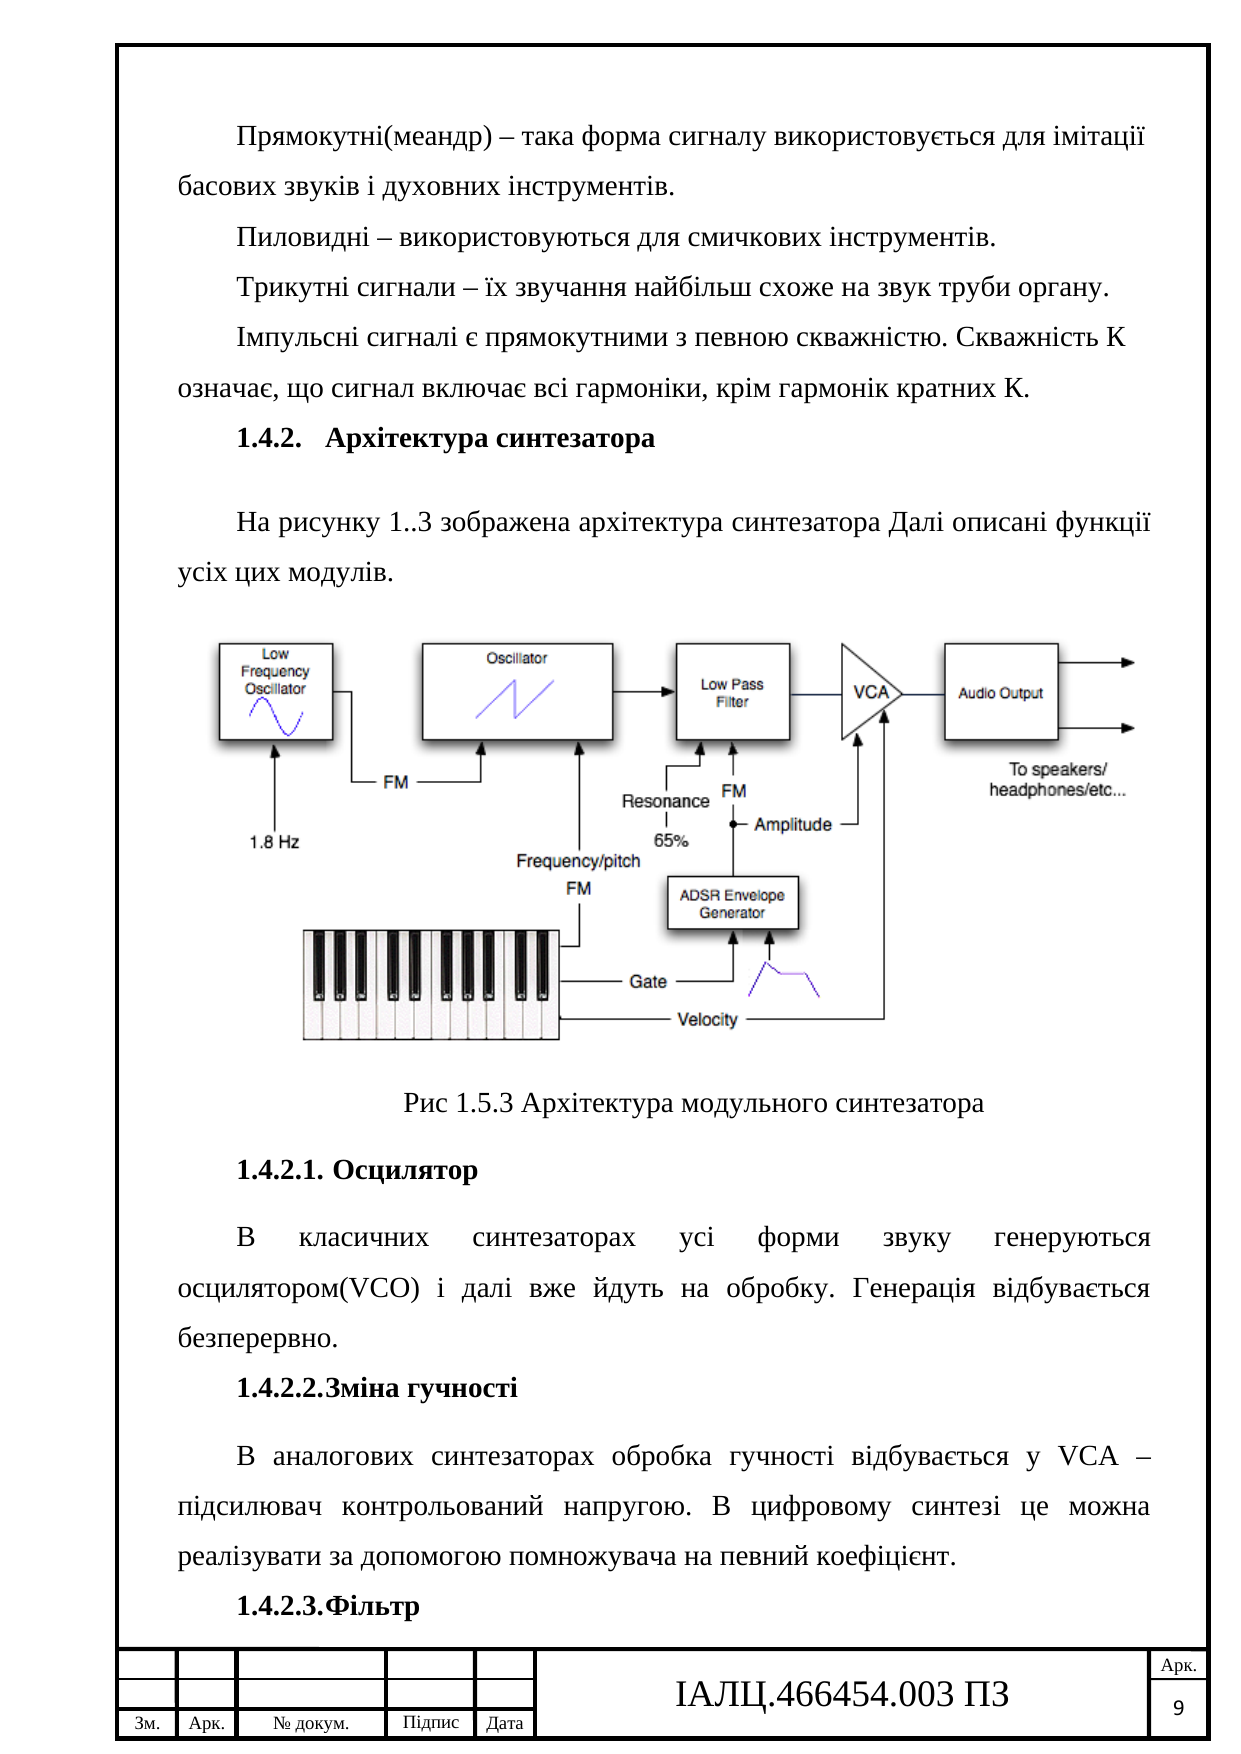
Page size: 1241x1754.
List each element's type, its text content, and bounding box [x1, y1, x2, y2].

text На рисунку 1..3 зображена архітектура синтезатора Далі описані функції усіх цих модулів. [177, 504, 1152, 588]
list Прямокутні(меандр) – така форма сигналу використовується для імітації басових звуків і духовних інструментів. [177, 118, 1152, 202]
picture [177, 621, 1152, 1055]
list Імпульсні сигналі є прямокутними з певною скважністю. Скважність К означає, що сигнал включає всі гармоніки, крім гармонік кратних К. [177, 319, 1152, 403]
list В аналогових синтезаторах обробка гучності відбувається у VCA – підсилювач контрольований напругою. В цифровому синтезі це можна реалізувати за допомогою помножувача на певний коефіцієнт. [177, 1438, 1152, 1572]
list Пиловидні – використовуються для смичкових інструментів. [177, 219, 1152, 252]
list Зміна гучності [177, 1371, 1152, 1404]
list Осцилятор [177, 1152, 1152, 1186]
list Трикутні сигнали – їх звучання найбільш схоже на звук труби органу. [177, 269, 1152, 303]
list В класичних синтезаторах усі форми звуку генеруються осцилятором(VCO) і далі вже йдуть на обробку. Генерація відбувається безперервно. [177, 1219, 1152, 1354]
text Рис 1.5.3 Архітектура модульного синтезатора [177, 1086, 1152, 1119]
list Фільтр [177, 1588, 1152, 1622]
list Архітектура синтезатора [177, 420, 1152, 453]
